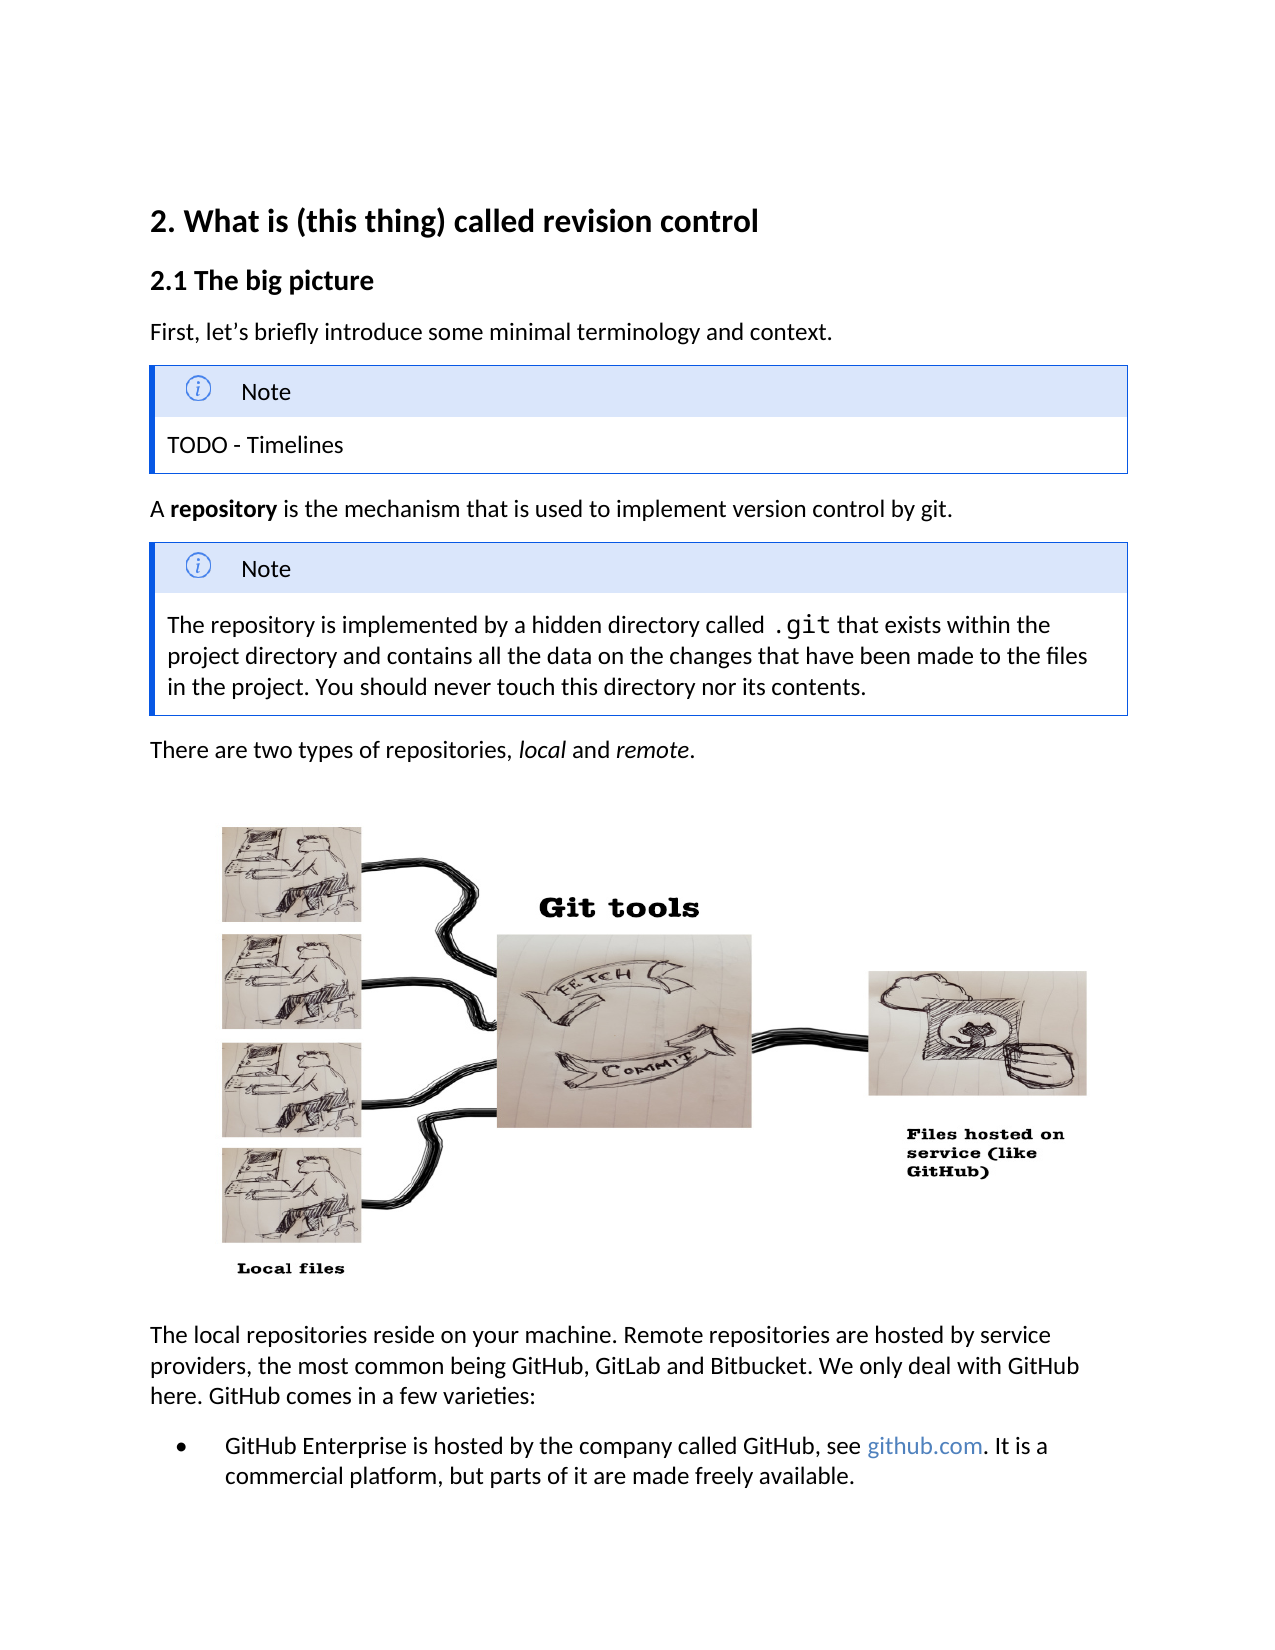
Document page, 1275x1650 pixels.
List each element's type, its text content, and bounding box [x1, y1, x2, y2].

table_header Note [155, 543, 1127, 593]
table_cell TODO - Timelines [155, 417, 1127, 473]
text A repository is the mechanism that is used to implement version control by git. [150, 493, 1125, 523]
text First, let’s briefly introduce some minimal terminology and context. [150, 316, 1125, 346]
table_header Note [155, 366, 1127, 417]
table_cell The repository is implemented by a hidden directory called .git that exists within the project directory and contains all the data on the changes that have been made to the files in the project. You should never touch this directory nor its contents. [155, 594, 1127, 714]
picture [186, 552, 211, 578]
list GitHub Enterprise is hosted by the company called GitHub, see github.com. It is a commercial platform, but parts of it are made freely available. [175, 1430, 1125, 1491]
picture [186, 375, 211, 401]
subtitle 2.1 The big picture [150, 262, 1125, 297]
subtitle 2. What is (this thing) called revision control [150, 200, 1125, 241]
picture [168, 764, 1144, 1314]
